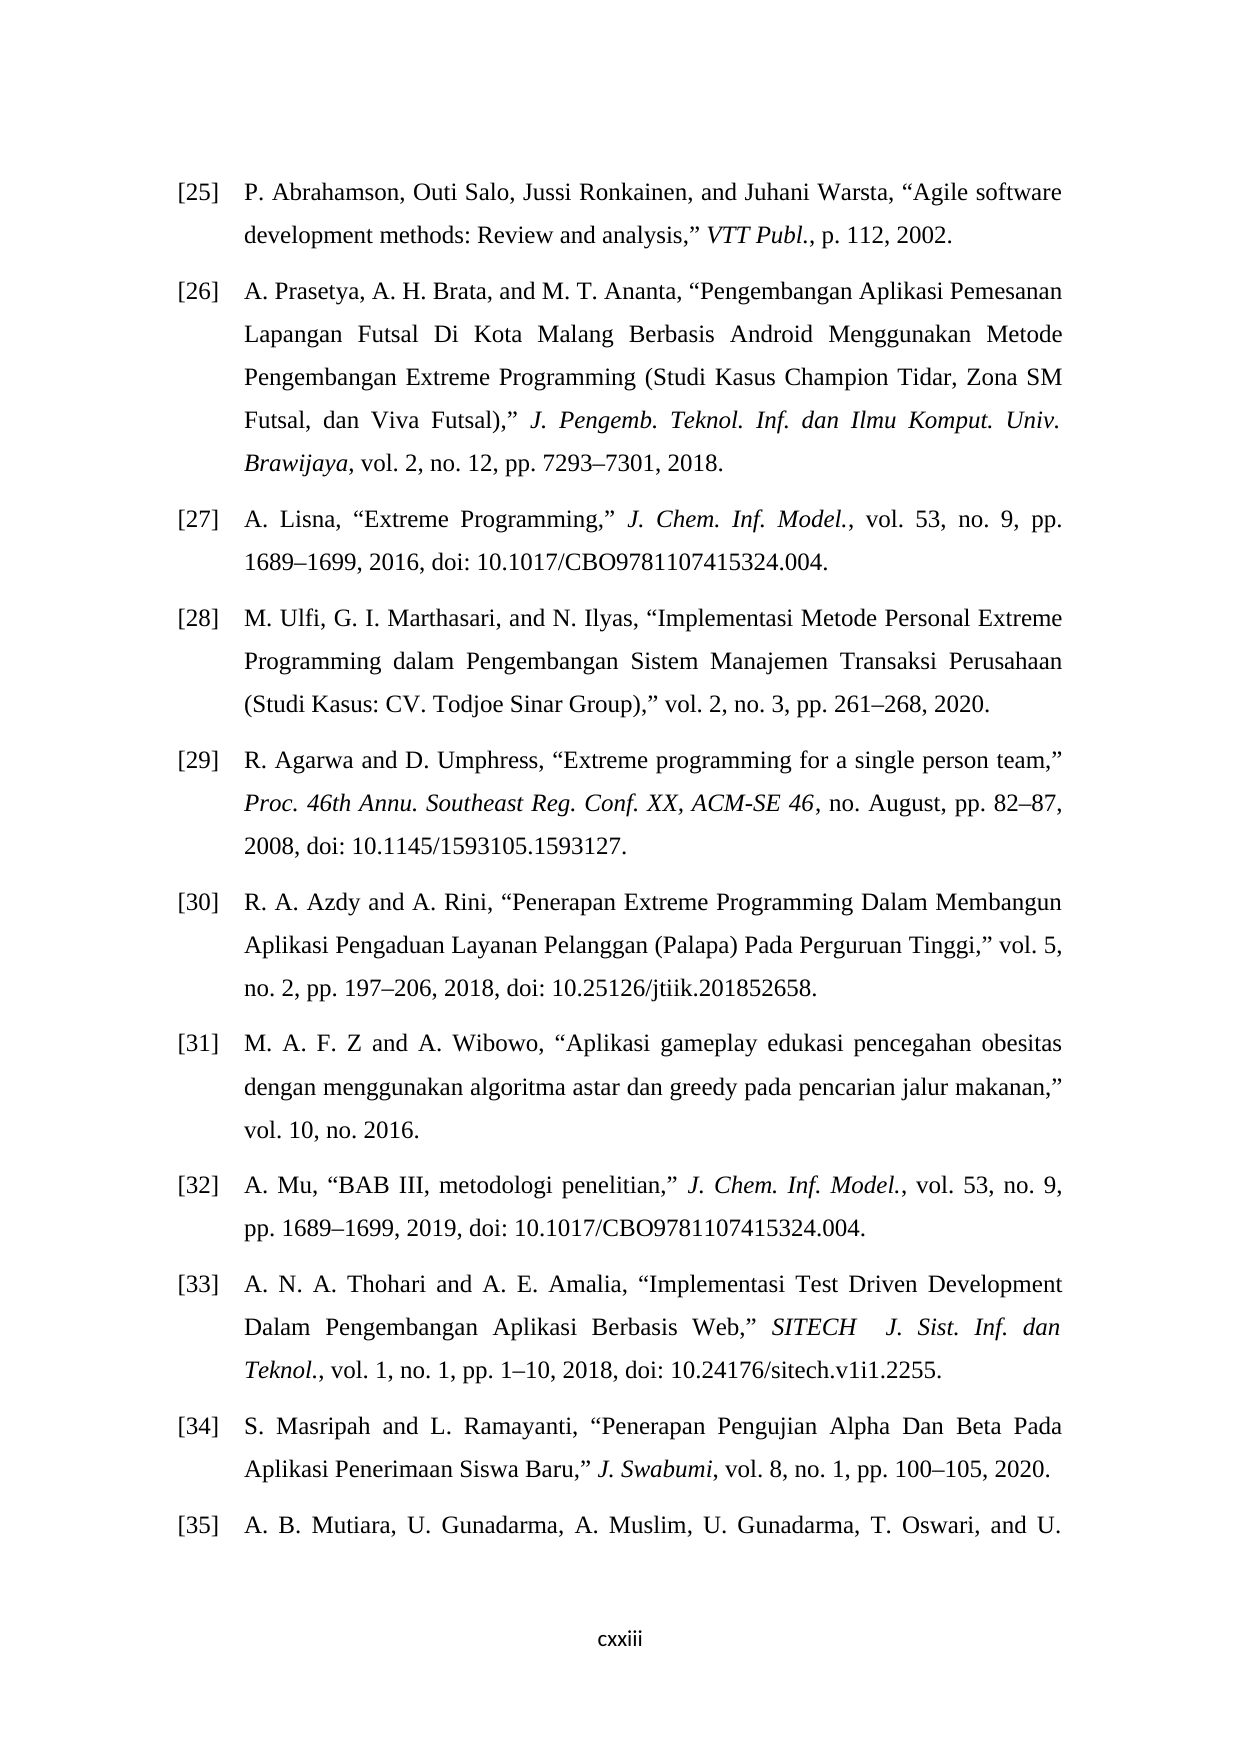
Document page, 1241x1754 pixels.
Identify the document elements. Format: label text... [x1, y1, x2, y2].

text [27] A. Lisna, “Extreme Programming,” J. Chem. Inf. Model., vol. 53, no. 9, pp. 1689–1699, 2016, doi: 10.1017/CBO9781107415324.004. [177, 504, 1063, 576]
text [31] M. A. F. Z and A. Wibowo, “Aplikasi gameplay edukasi pencegahan obesitas dengan menggunakan algoritma astar dan greedy pada pencarian jalur makanan,” vol. 10, no. 2016. [177, 1028, 1063, 1143]
text [29] R. Agarwa and D. Umphress, “Extreme programming for a single person team,” Proc. 46th Annu. Southeast Reg. Conf. XX, ACM-SE 46, no. August, pp. 82–87, 2008, doi: 10.1145/1593105.1593127. [177, 745, 1063, 860]
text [177, 1510, 1063, 1538]
text [30] R. A. Azdy and A. Rini, “Penerapan Extreme Programming Dalam Membangun Aplikasi Pengaduan Layanan Pelanggan (Palapa) Pada Perguruan Tinggi,” vol. 5, no. 2, pp. 197–206, 2018, doi: 10.25126/jtiik.201852658. [177, 887, 1063, 1002]
text [33] A. N. A. Thohari and A. E. Amalia, “Implementasi Test Driven Development Dalam Pengembangan Aplikasi Berbasis Web,” SITECH J. Sist. Inf. dan Teknol., vol. 1, no. 1, pp. 1–10, 2018, doi: 10.24176/sitech.v1i1.2255. [177, 1269, 1063, 1384]
text [32] A. Mu, “BAB III, metodologi penelitian,” J. Chem. Inf. Model., vol. 53, no. 9, pp. 1689–1699, 2019, doi: 10.1017/CBO9781107415324.004. [177, 1170, 1063, 1242]
text [28] M. Ulfi, G. I. Marthasari, and N. Ilyas, “Implementasi Metode Personal Extreme Programming dalam Pengembangan Sistem Manajemen Transaksi Perusahaan (Studi Kasus: CV. Todjoe Sinar Group),” vol. 2, no. 3, pp. 261–268, 2020. [177, 603, 1063, 718]
text [34] S. Masripah and L. Ramayanti, “Penerapan Pengujian Alpha Dan Beta Pada Aplikasi Penerimaan Siswa Baru,” J. Swabumi, vol. 8, no. 1, pp. 100–105, 2020. [177, 1411, 1063, 1483]
text [26] A. Prasetya, A. H. Brata, and M. T. Ananta, “Pengembangan Aplikasi Pemesanan Lapangan Futsal Di Kota Malang Berbasis Android Menggunakan Metode Pengembangan Extreme Programming (Studi Kasus Champion Tidar, Zona SM Futsal, dan Viva Futsal),” J. Pengemb. Teknol. Inf. dan Ilmu Komput. Univ. Brawijaya, vol. 2, no. 12, pp. 7293–7301, 2018. [177, 276, 1063, 477]
text [25] P. Abrahamson, Outi Salo, Jussi Ronkainen, and Juhani Warsta, “Agile software development methods: Review and analysis,” VTT Publ., p. 112, 2002. [177, 177, 1063, 249]
